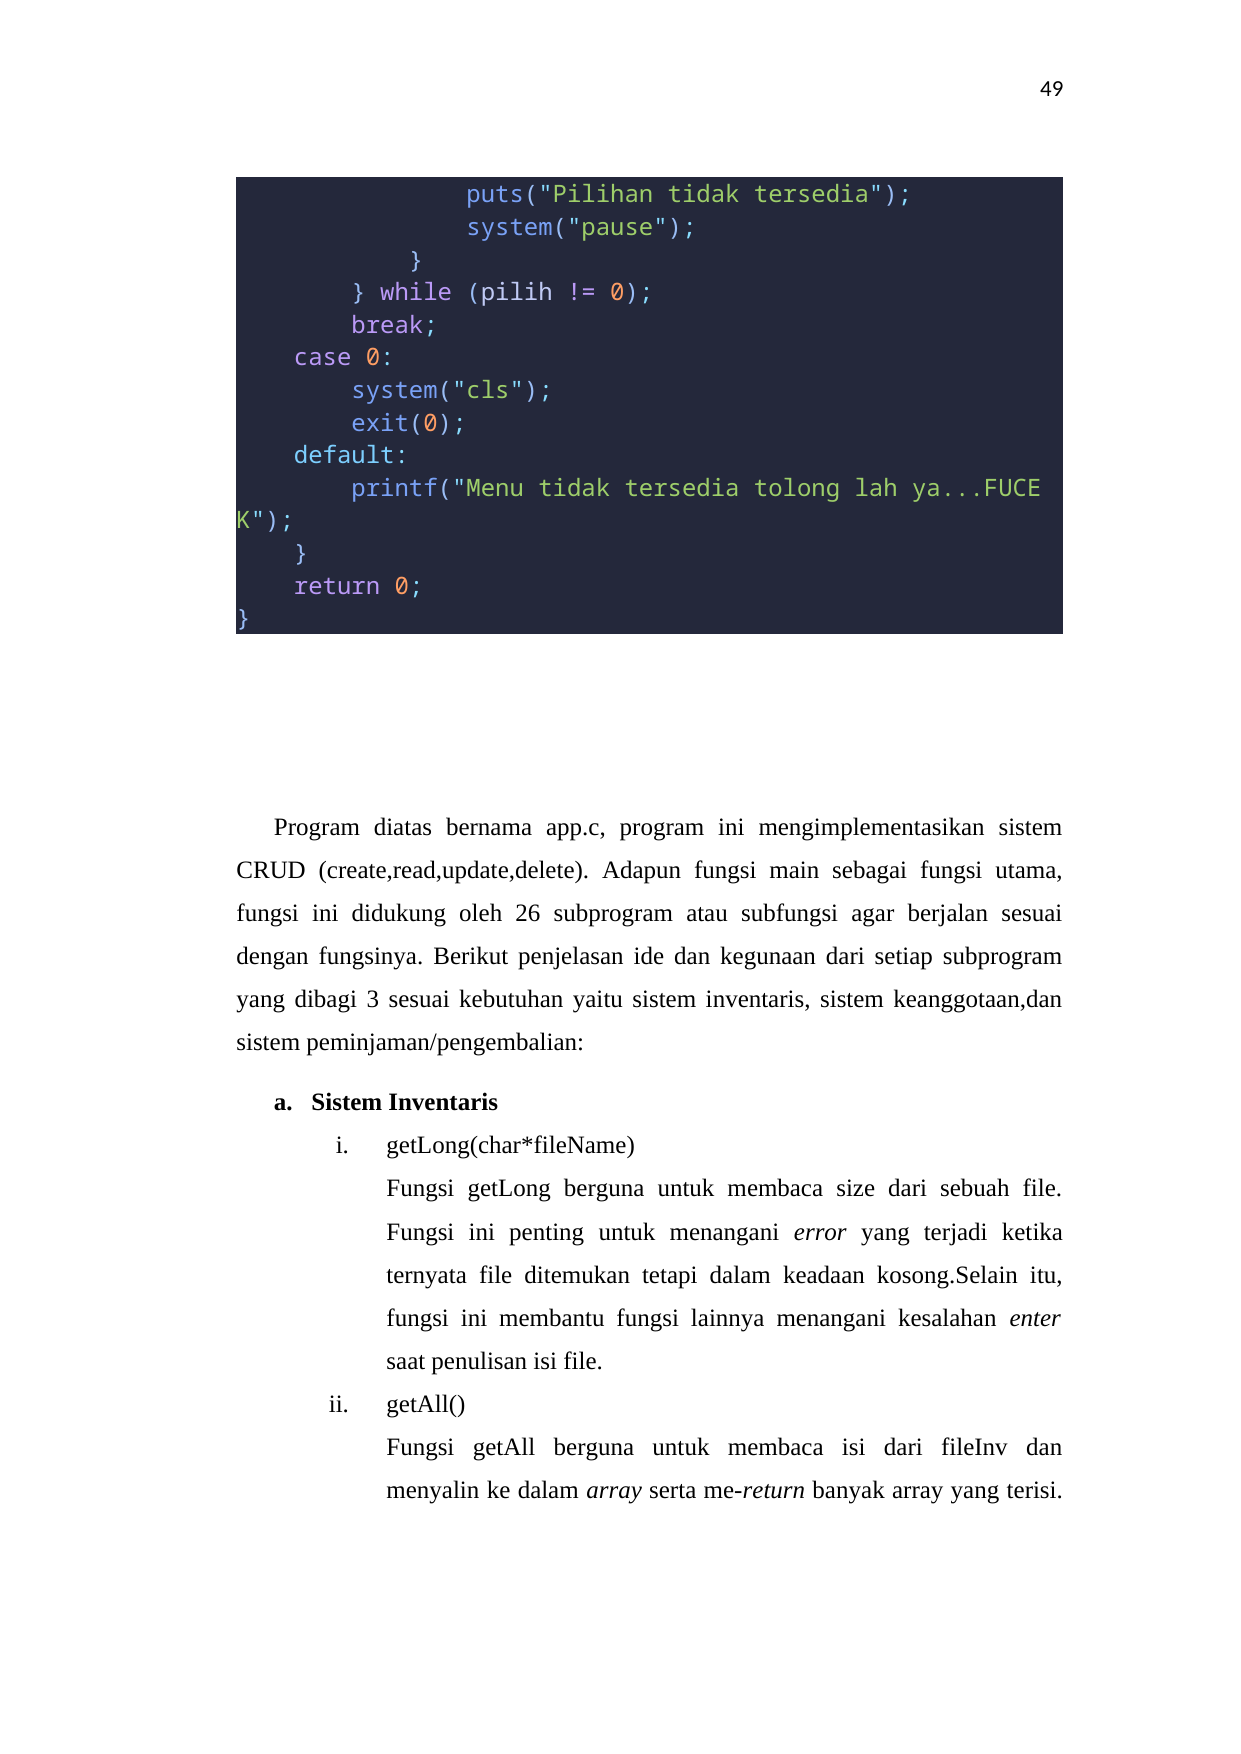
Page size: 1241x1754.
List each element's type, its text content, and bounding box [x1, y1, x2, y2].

text return 0; [236, 568, 1063, 601]
text } [236, 536, 1063, 568]
text } while (pilih != 0); [236, 275, 1063, 308]
list Fungsi getLong berguna untuk membaca size dari sebuah file. Fungsi ini penting untuk menangani error yang terjadi ketika ternyata file ditemukan tetapi dalam keadaan kosong.Selain itu, fungsi ini membantu fungsi lainnya menangani kesalahan enter saat penulisan isi file. [386, 1173, 1063, 1375]
list getLong(char*fileName) [349, 1130, 1063, 1159]
text } [236, 242, 1063, 275]
text default: [236, 438, 1063, 471]
text break; [236, 308, 1063, 340]
text system("pause"); [236, 210, 1063, 242]
text printf("Menu tidak tersedia tolong lah ya...FUCEK"); [236, 471, 1063, 536]
text case 0: [236, 340, 1063, 373]
list getAll() [349, 1389, 1063, 1418]
text exit(0); [236, 405, 1063, 438]
text puts("Pilihan tidak tersedia"); [236, 177, 1063, 210]
text system("cls"); [236, 373, 1063, 405]
text } [236, 601, 1063, 634]
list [386, 1432, 1063, 1504]
list Sistem Inventaris [274, 1087, 1063, 1116]
text Program diatas bernama app.c, program ini mengimplementasikan sistem CRUD (create,read,update,delete). Adapun fungsi main sebagai fungsi utama, fungsi ini didukung oleh 26 subprogram atau subfungsi agar berjalan sesuai dengan fungsinya. Berikut penjelasan ide dan kegunaan dari setiap subprogram yang dibagi 3 sesuai kebutuhan yaitu sistem inventaris, sistem keanggotaan,dan sistem peminjaman/pengembalian: [236, 812, 1063, 1056]
